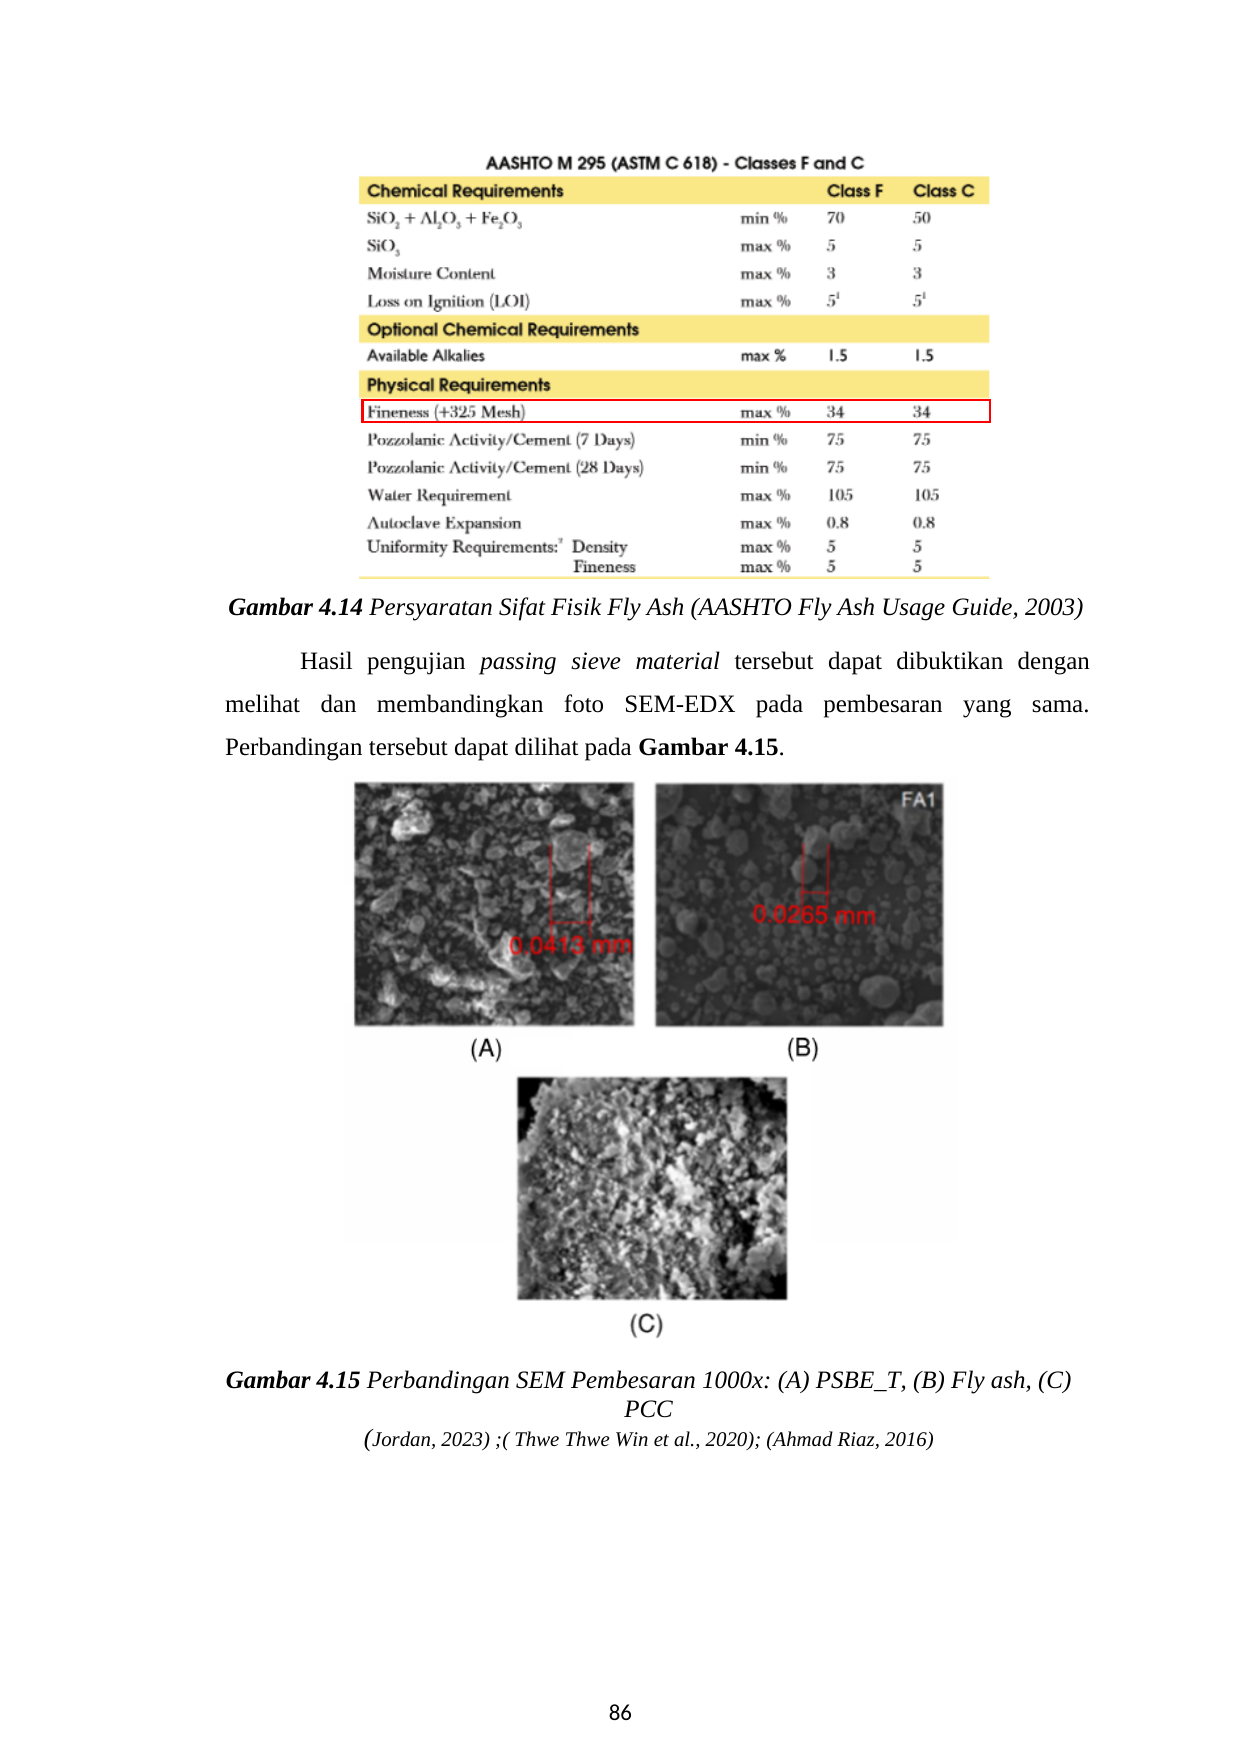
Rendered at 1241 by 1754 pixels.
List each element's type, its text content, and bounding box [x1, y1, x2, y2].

picture [343, 775, 959, 1352]
text Hasil pengujian passing sieve material tersebut dapat dibuktikan dengan melihat dan membandingkan foto SEM-EDX pada pembesaran yang sama. Perbandingan tersebut dapat dilihat pada Gambar 4.15. [225, 646, 1090, 761]
picture [364, 401, 989, 421]
picture [354, 150, 990, 579]
text Gambar 4.15 Perbandingan SEM Pembesaran 1000x: (A) PSBE_T, (B) Fly ash, (C) PCC (Jordan, 2023) ;( Thwe Thwe Win et al., 2020); (Ahmad Riaz, 2016) [209, 1366, 1090, 1452]
text Gambar 4.14 Persyaratan Sifat Fisik Fly Ash (AASHTO Fly Ash Usage Guide, 2003) [224, 592, 1090, 621]
